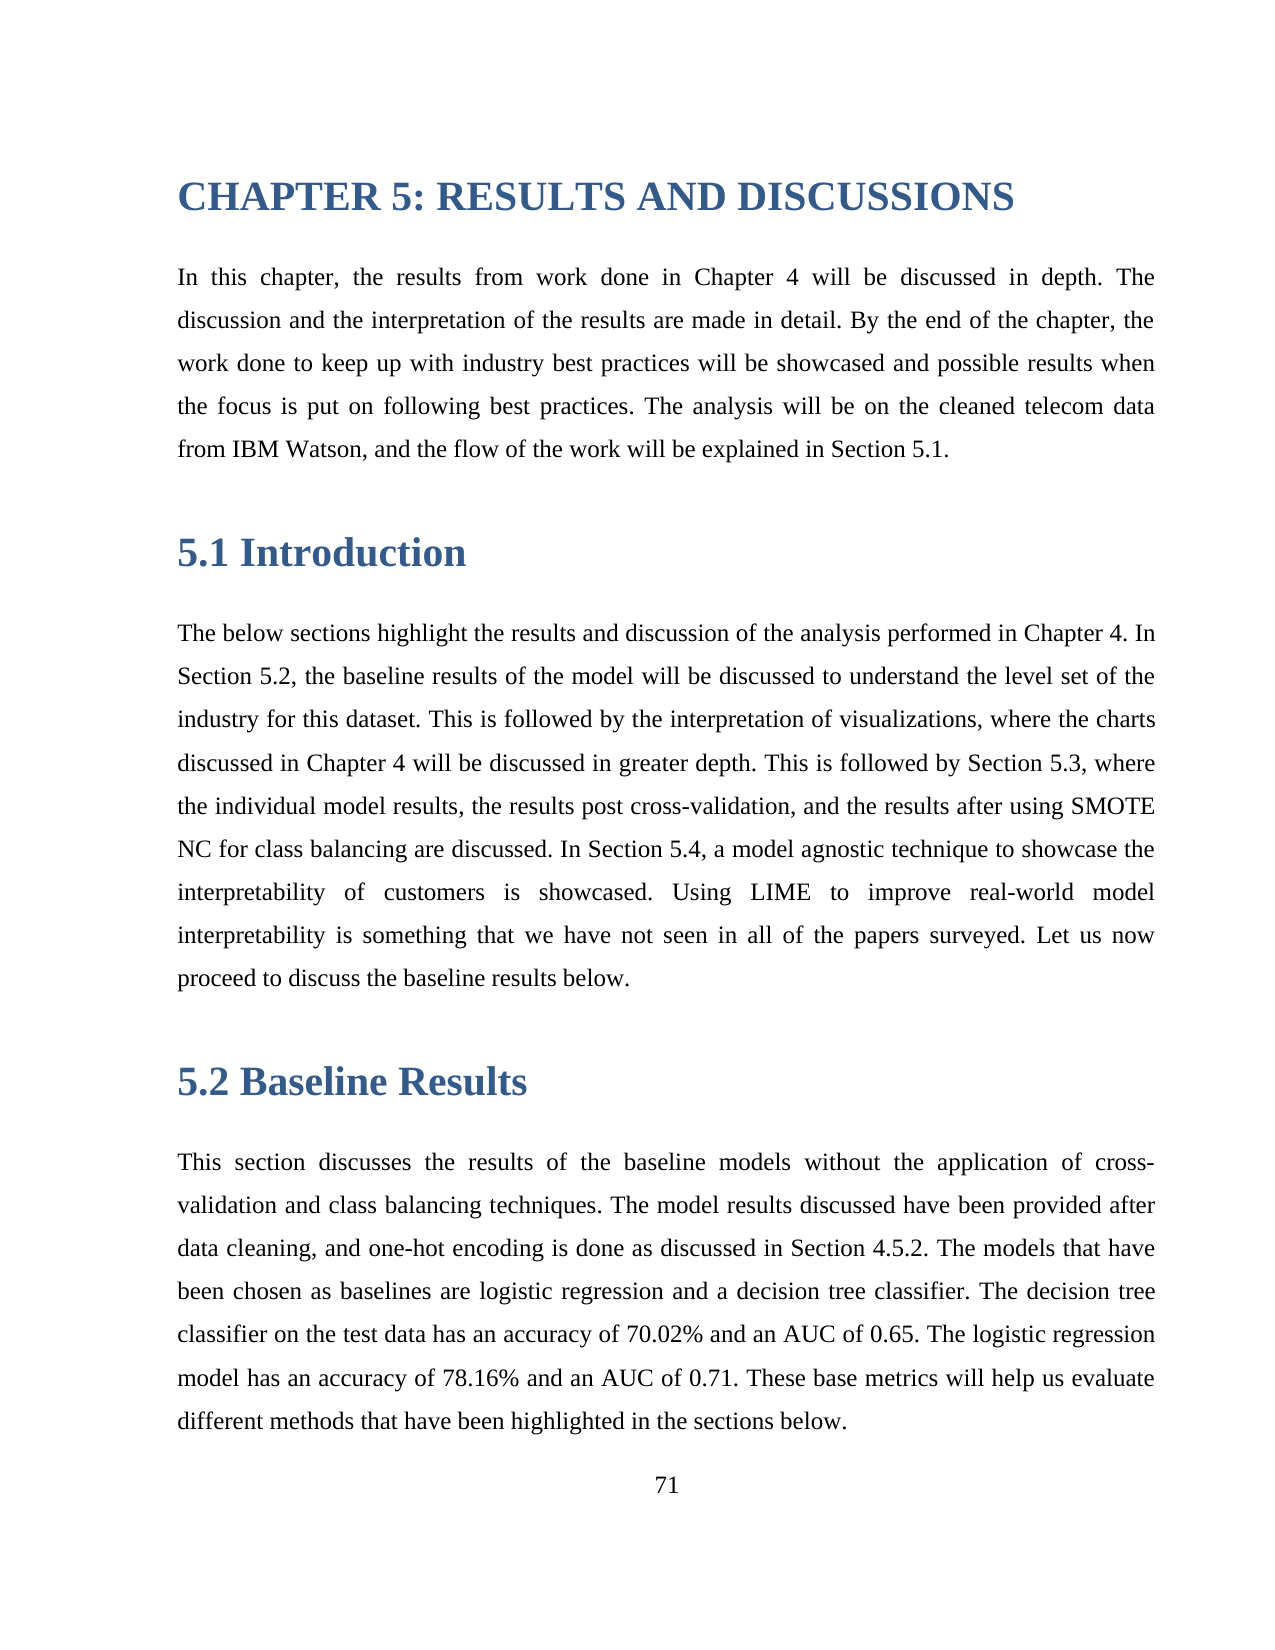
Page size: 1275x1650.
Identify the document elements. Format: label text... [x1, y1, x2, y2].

text In this chapter, the results from work done in Chapter 4 will be discussed in depth. The discussion and the interpretation of the results are made in detail. By the end of the chapter, the work done to keep up with industry best practices will be showcased and possible results when the focus is put on following best practices. The analysis will be on the cleaned telecom data from IBM Watson, and the flow of the work will be explained in Section 5.1. [177, 262, 1156, 463]
subtitle CHAPTER 5: RESULTS AND DISCUSSIONS [139, 171, 1156, 219]
subtitle 5.2 Baseline Results [177, 1056, 1156, 1104]
subtitle 5.1 Introduction [177, 528, 1156, 576]
text The below sections highlight the results and discussion of the analysis performed in Chapter 4. In Section 5.2, the baseline results of the model will be discussed to understand the level set of the industry for this dataset. This is followed by the interpretation of visualizations, where the charts discussed in Chapter 4 will be discussed in greater depth. This is followed by Section 5.3, where the individual model results, the results post cross-validation, and the results after using SMOTE NC for class balancing are discussed. In Section 5.4, a model agnostic technique to showcase the interpretability of customers is showcased. Using LIME to improve real-world model interpretability is something that we have not seen in all of the papers surveyed. Let us now proceed to discuss the baseline results below. [177, 618, 1156, 992]
text This section discusses the results of the baseline models without the application of cross-validation and class balancing techniques. The model results discussed have been provided after data cleaning, and one-hot encoding is done as discussed in Section 4.5.2. The models that have been chosen as baselines are logistic regression and a decision tree classifier. The decision tree classifier on the test data has an accuracy of 70.02% and an AUC of 0.65. The logistic regression model has an accuracy of 78.16% and an AUC of 0.71. These base metrics will help us evaluate different methods that have been highlighted in the sections below. [177, 1147, 1156, 1434]
